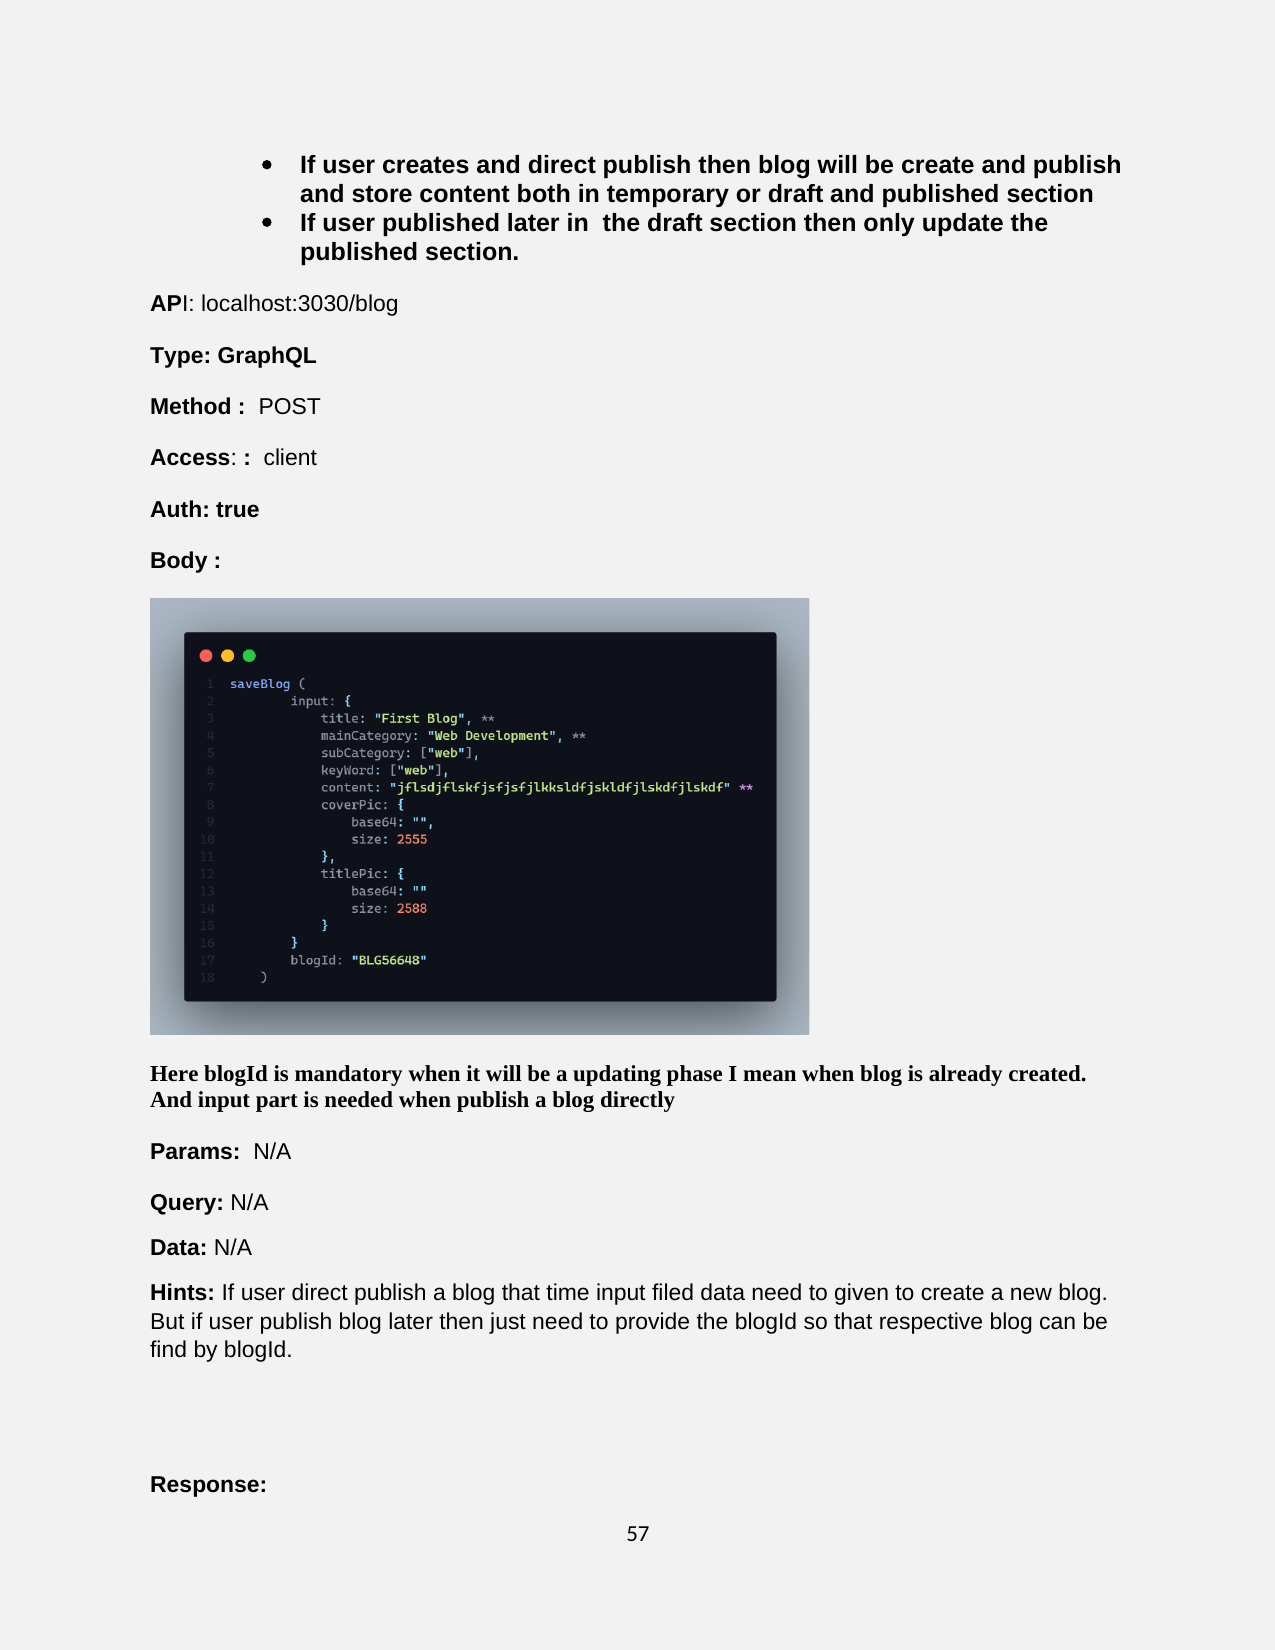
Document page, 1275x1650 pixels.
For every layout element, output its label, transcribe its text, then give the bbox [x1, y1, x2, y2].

text Response: [150, 1471, 1125, 1498]
text Auth: true [150, 496, 1125, 522]
text Query: N/A [150, 1189, 1125, 1215]
text Params: N/A [150, 1138, 1125, 1164]
list If user published later in the draft section then only update the published section. [262, 208, 1125, 265]
text Access: : client [150, 444, 1125, 471]
text Here blogId is mandatory when it will be a updating phase I mean when blog is already created. And input part is needed when publish a blog directly [150, 1060, 1125, 1113]
text API: localhost:3030/blog [150, 290, 1125, 317]
list If user creates and direct publish then blog will be create and publish and store content both in temporary or draft and published section [262, 150, 1125, 208]
text Data: N/A [150, 1234, 1125, 1261]
text Hints: If user direct publish a blog that time input filed data need to given to create a new blog. But if user publish blog later then just need to provide the blogId so that respective blog can be find by blogId. [150, 1279, 1125, 1362]
text Method : POST [150, 393, 1125, 419]
text Body : [150, 547, 1125, 573]
text Type: GraphQL [150, 342, 1125, 368]
picture [150, 598, 810, 1035]
